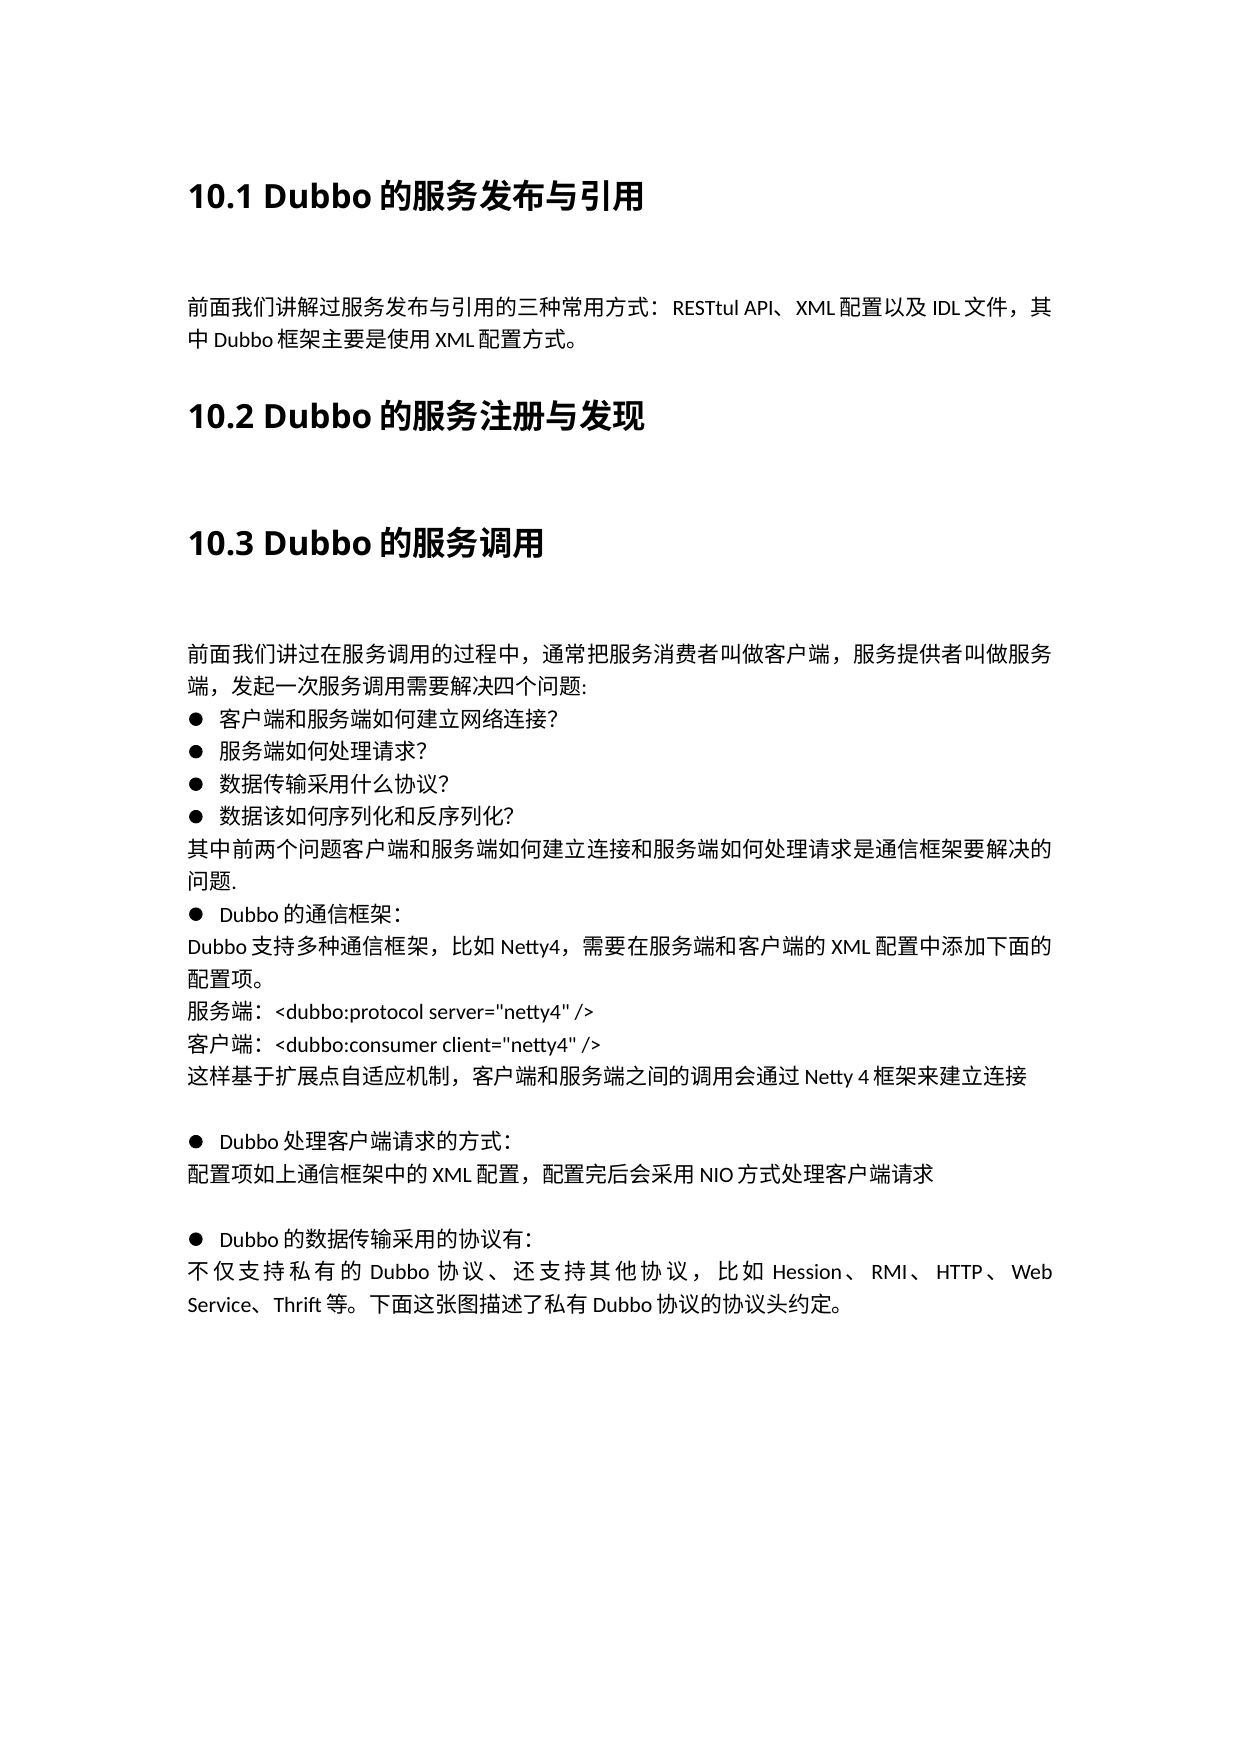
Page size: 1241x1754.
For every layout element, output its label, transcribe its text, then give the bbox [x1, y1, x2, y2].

subtitle 10.3 Dubbo的服务调用 [187, 509, 1053, 574]
text Dubbo的数据传输采用的协议有： [187, 1221, 1053, 1254]
text Dubbo处理客户端请求的方式： [187, 1124, 1053, 1156]
text 这样基于扩展点自适应机制，客户端和服务端之间的调用会通过Netty 4框架来建立连接 [187, 1059, 1053, 1091]
text 不仅支持私有的Dubbo协议、还支持其他协议，比如Hession、RMI、HTTP、Web Service、Thrift等。下面这张图描述了私有Dubbo协议的协议头约定。 [187, 1254, 1053, 1319]
text 客户端和服务端如何建立网络连接？ [187, 701, 1053, 734]
subtitle 10.1 Dubbo的服务发布与引用 [187, 162, 1053, 227]
text 数据传输采用什么协议？ [187, 766, 1053, 799]
text 客户端：<dubbo:consumer client="netty4" /> [187, 1026, 1053, 1059]
text 前面我们讲过在服务调用的过程中，通常把服务消费者叫做客户端，服务提供者叫做服务端，发起一次服务调用需要解决四个问题: [187, 636, 1053, 701]
text 前面我们讲解过服务发布与引用的三种常用方式：RESTtul API、XML配置以及IDL文件，其中Dubbo框架主要是使用XML配置方式。 [187, 289, 1053, 354]
text 服务端如何处理请求？ [187, 734, 1053, 766]
subtitle 10.2 Dubbo的服务注册与发现 [187, 381, 1053, 446]
text 数据该如何序列化和反序列化？ [187, 799, 1053, 831]
text 其中前两个问题客户端和服务端如何建立连接和服务端如何处理请求是通信框架要解决的问题. [187, 831, 1053, 896]
text 配置项如上通信框架中的XML配置，配置完后会采用NIO方式处理客户端请求 [187, 1156, 1053, 1189]
text Dubbo支持多种通信框架，比如Netty4，需要在服务端和客户端的XML配置中添加下面的配置项。 [187, 929, 1053, 994]
text Dubbo的通信框架： [187, 896, 1053, 929]
text 服务端：<dubbo:protocol server="netty4" /> [187, 994, 1053, 1026]
